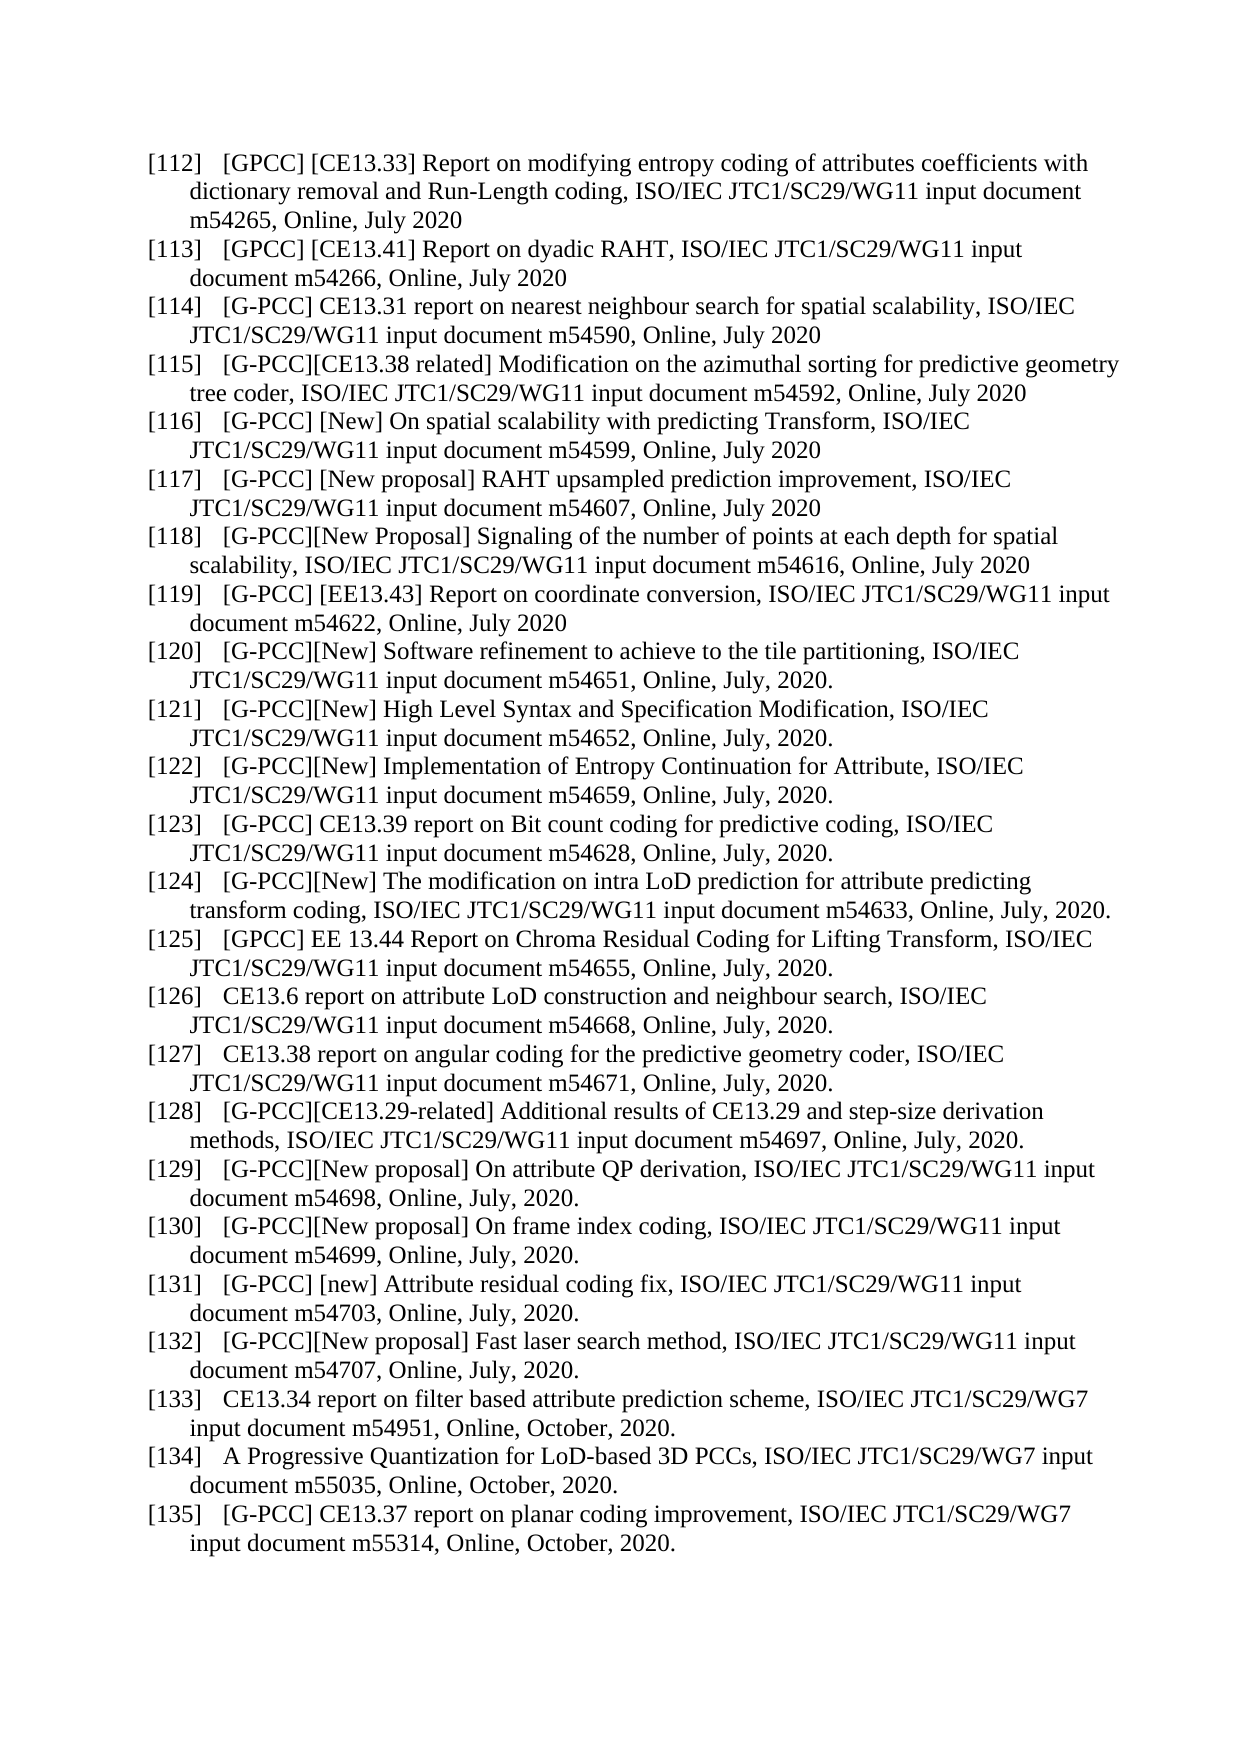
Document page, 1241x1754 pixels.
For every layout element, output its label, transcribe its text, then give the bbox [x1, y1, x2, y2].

list [G-PCC] CE13.37 report on planar coding improvement, ISO/IEC JTC1/SC29/WG7 input document m55314, Online, October, 2020. [148, 1499, 1122, 1556]
list [G-PCC][New proposal] Fast laser search method, ISO/IEC JTC1/SC29/WG11 input document m54707, Online, July, 2020. [148, 1326, 1122, 1384]
list [G-PCC] CE13.39 report on Bit count coding for predictive coding, ISO/IEC JTC1/SC29/WG11 input document m54628, Online, July, 2020. [148, 809, 1122, 866]
list [GPCC] [CE13.41] Report on dyadic RAHT, ISO/IEC JTC1/SC29/WG11 input document m54266, Online, July 2020 [148, 234, 1122, 291]
list [G-PCC][New Proposal] Signaling of the number of points at each depth for spatial scalability, ISO/IEC JTC1/SC29/WG11 input document m54616, Online, July 2020 [148, 521, 1122, 579]
list [G-PCC][New] Software refinement to achieve to the tile partitioning, ISO/IEC JTC1/SC29/WG11 input document m54651, Online, July, 2020. [148, 636, 1122, 694]
list [G-PCC][New proposal] On attribute QP derivation, ISO/IEC JTC1/SC29/WG11 input document m54698, Online, July, 2020. [148, 1154, 1122, 1211]
list [G-PCC][New] The modification on intra LoD prediction for attribute predicting transform coding, ISO/IEC JTC1/SC29/WG11 input document m54633, Online, July, 2020. [148, 866, 1122, 924]
list CE13.38 report on angular coding for the predictive geometry coder, ISO/IEC JTC1/SC29/WG11 input document m54671, Online, July, 2020. [148, 1039, 1122, 1096]
list [GPCC] EE 13.44 Report on Chroma Residual Coding for Lifting Transform, ISO/IEC JTC1/SC29/WG11 input document m54655, Online, July, 2020. [148, 924, 1122, 981]
list [G-PCC][New] High Level Syntax and Specification Modification, ISO/IEC JTC1/SC29/WG11 input document m54652, Online, July, 2020. [148, 694, 1122, 751]
list A Progressive Quantization for LoD-based 3D PCCs, ISO/IEC JTC1/SC29/WG7 input document m55035, Online, October, 2020. [148, 1441, 1122, 1499]
list CE13.6 report on attribute LoD construction and neighbour search, ISO/IEC JTC1/SC29/WG11 input document m54668, Online, July, 2020. [148, 981, 1122, 1039]
list [G-PCC] [EE13.43] Report on coordinate conversion, ISO/IEC JTC1/SC29/WG11 input document m54622, Online, July 2020 [148, 579, 1122, 636]
list [G-PCC] [new] Attribute residual coding fix, ISO/IEC JTC1/SC29/WG11 input document m54703, Online, July, 2020. [148, 1269, 1122, 1326]
list [G-PCC] CE13.31 report on nearest neighbour search for spatial scalability, ISO/IEC JTC1/SC29/WG11 input document m54590, Online, July 2020 [148, 291, 1122, 349]
list [G-PCC] [New] On spatial scalability with predicting Transform, ISO/IEC JTC1/SC29/WG11 input document m54599, Online, July 2020 [148, 406, 1122, 464]
list [G-PCC][New proposal] On frame index coding, ISO/IEC JTC1/SC29/WG11 input document m54699, Online, July, 2020. [148, 1211, 1122, 1269]
list [G-PCC][New] Implementation of Entropy Continuation for Attribute, ISO/IEC JTC1/SC29/WG11 input document m54659, Online, July, 2020. [148, 751, 1122, 809]
list [GPCC] [CE13.33] Report on modifying entropy coding of attributes coefficients with dictionary removal and Run-Length coding, ISO/IEC JTC1/SC29/WG11 input document m54265, Online, July 2020 [148, 148, 1122, 234]
list [G-PCC][CE13.29-related] Additional results of CE13.29 and step-size derivation methods, ISO/IEC JTC1/SC29/WG11 input document m54697, Online, July, 2020. [148, 1096, 1122, 1154]
list [G-PCC][CE13.38 related] Modification on the azimuthal sorting for predictive geometry tree coder, ISO/IEC JTC1/SC29/WG11 input document m54592, Online, July 2020 [148, 349, 1122, 406]
list [G-PCC] [New proposal] RAHT upsampled prediction improvement, ISO/IEC JTC1/SC29/WG11 input document m54607, Online, July 2020 [148, 464, 1122, 521]
list CE13.34 report on filter based attribute prediction scheme, ISO/IEC JTC1/SC29/WG7 input document m54951, Online, October, 2020. [148, 1384, 1122, 1441]
